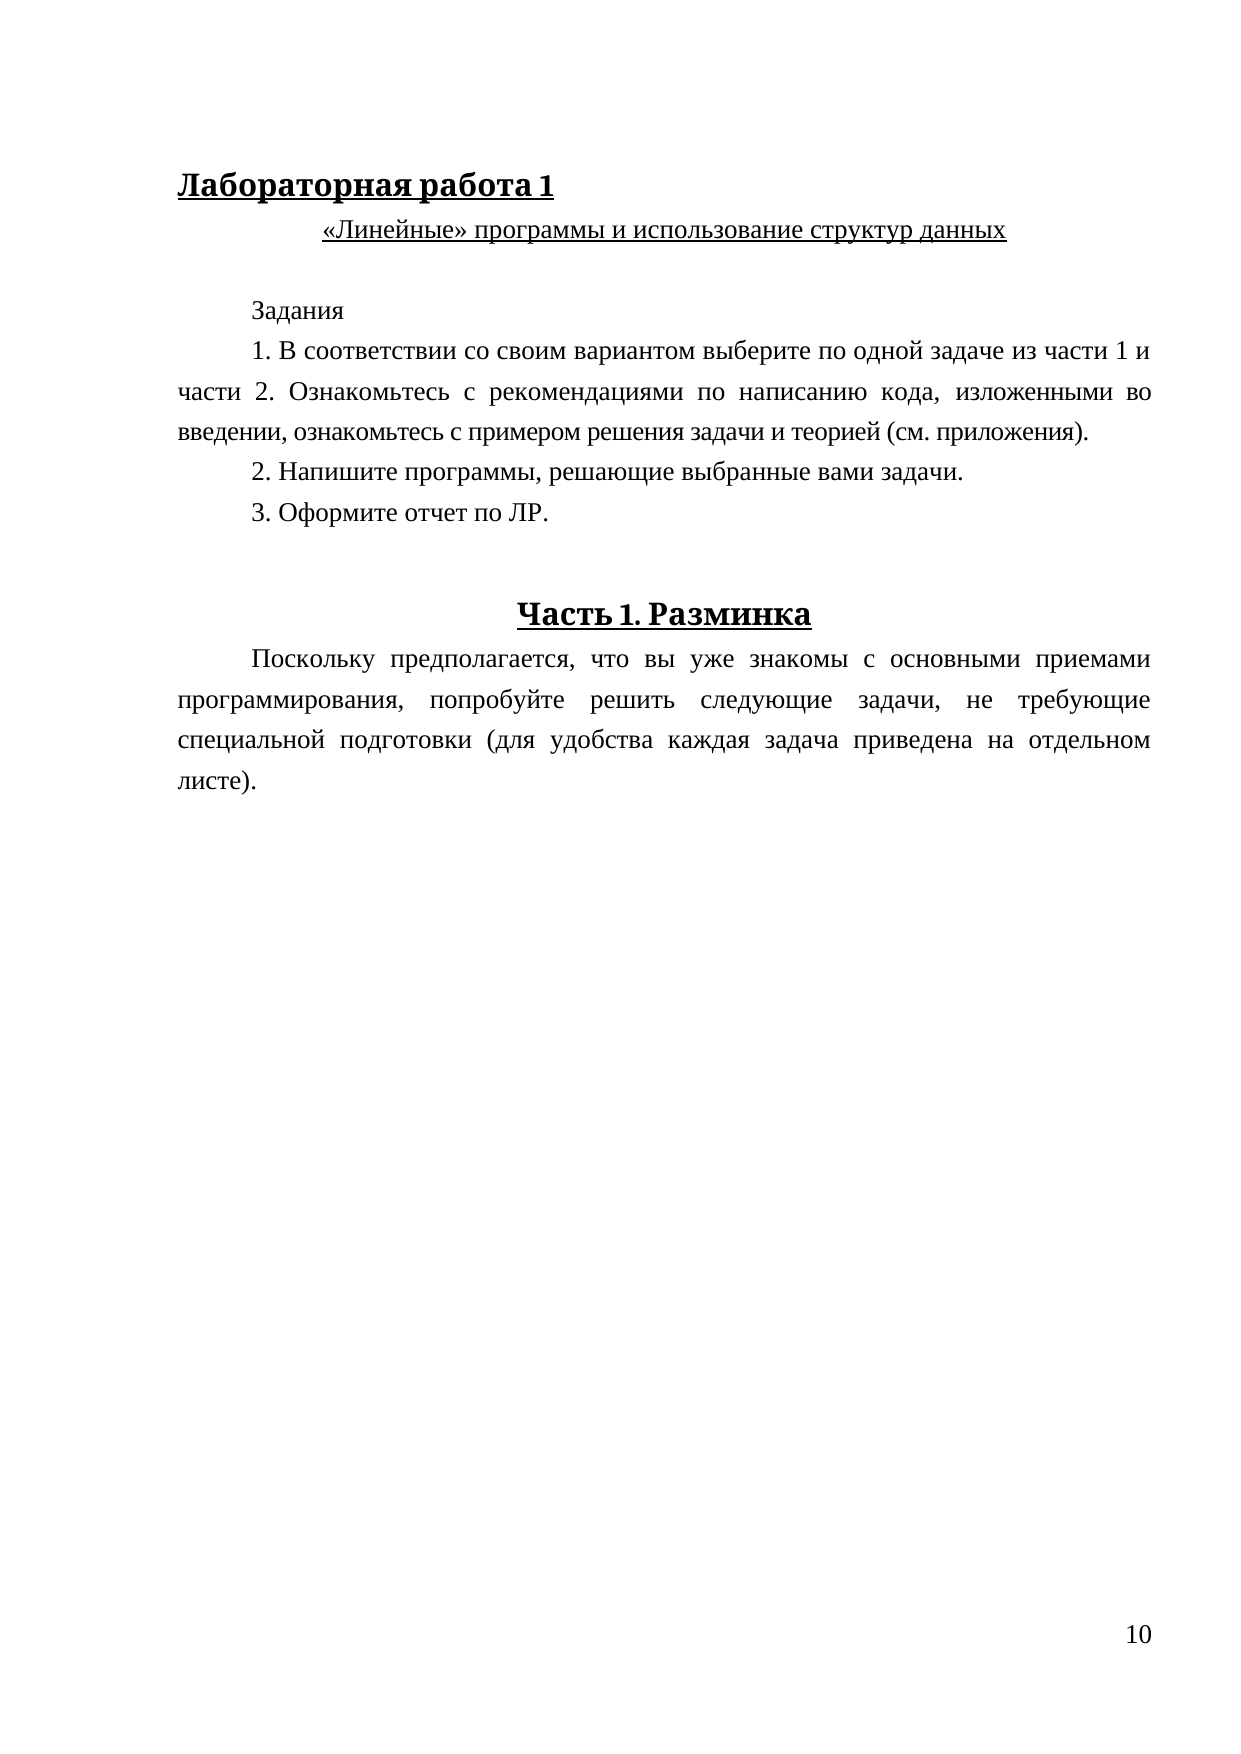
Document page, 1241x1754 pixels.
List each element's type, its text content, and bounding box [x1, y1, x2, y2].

text 2. Напишите программы, решающие выбранные вами задачи. [177, 456, 1152, 487]
subtitle Лабораторная работа 1 [177, 168, 1152, 204]
text Поскольку предполагается, что вы уже знакомы с основными приемами программирования, попробуйте решить следующие задачи, не требующие специальной подготовки (для удобства каждая задача приведена на отдельном листе). [177, 642, 1152, 795]
subtitle Часть 1. Разминка [177, 598, 1152, 633]
text 1. В соответствии со своим вариантом выберите по одной задаче из части 1 и части 2. Ознакомьтесь с рекомендациями по написанию кода, изложенными во введении, ознакомьтесь с примером решения задачи и теорией (см. приложения). [177, 334, 1152, 446]
text «Линейные» программы и использование структур данных [177, 213, 1152, 244]
text 3. Оформите отчет по ЛР. [177, 496, 1152, 527]
text Задания [177, 294, 1152, 325]
